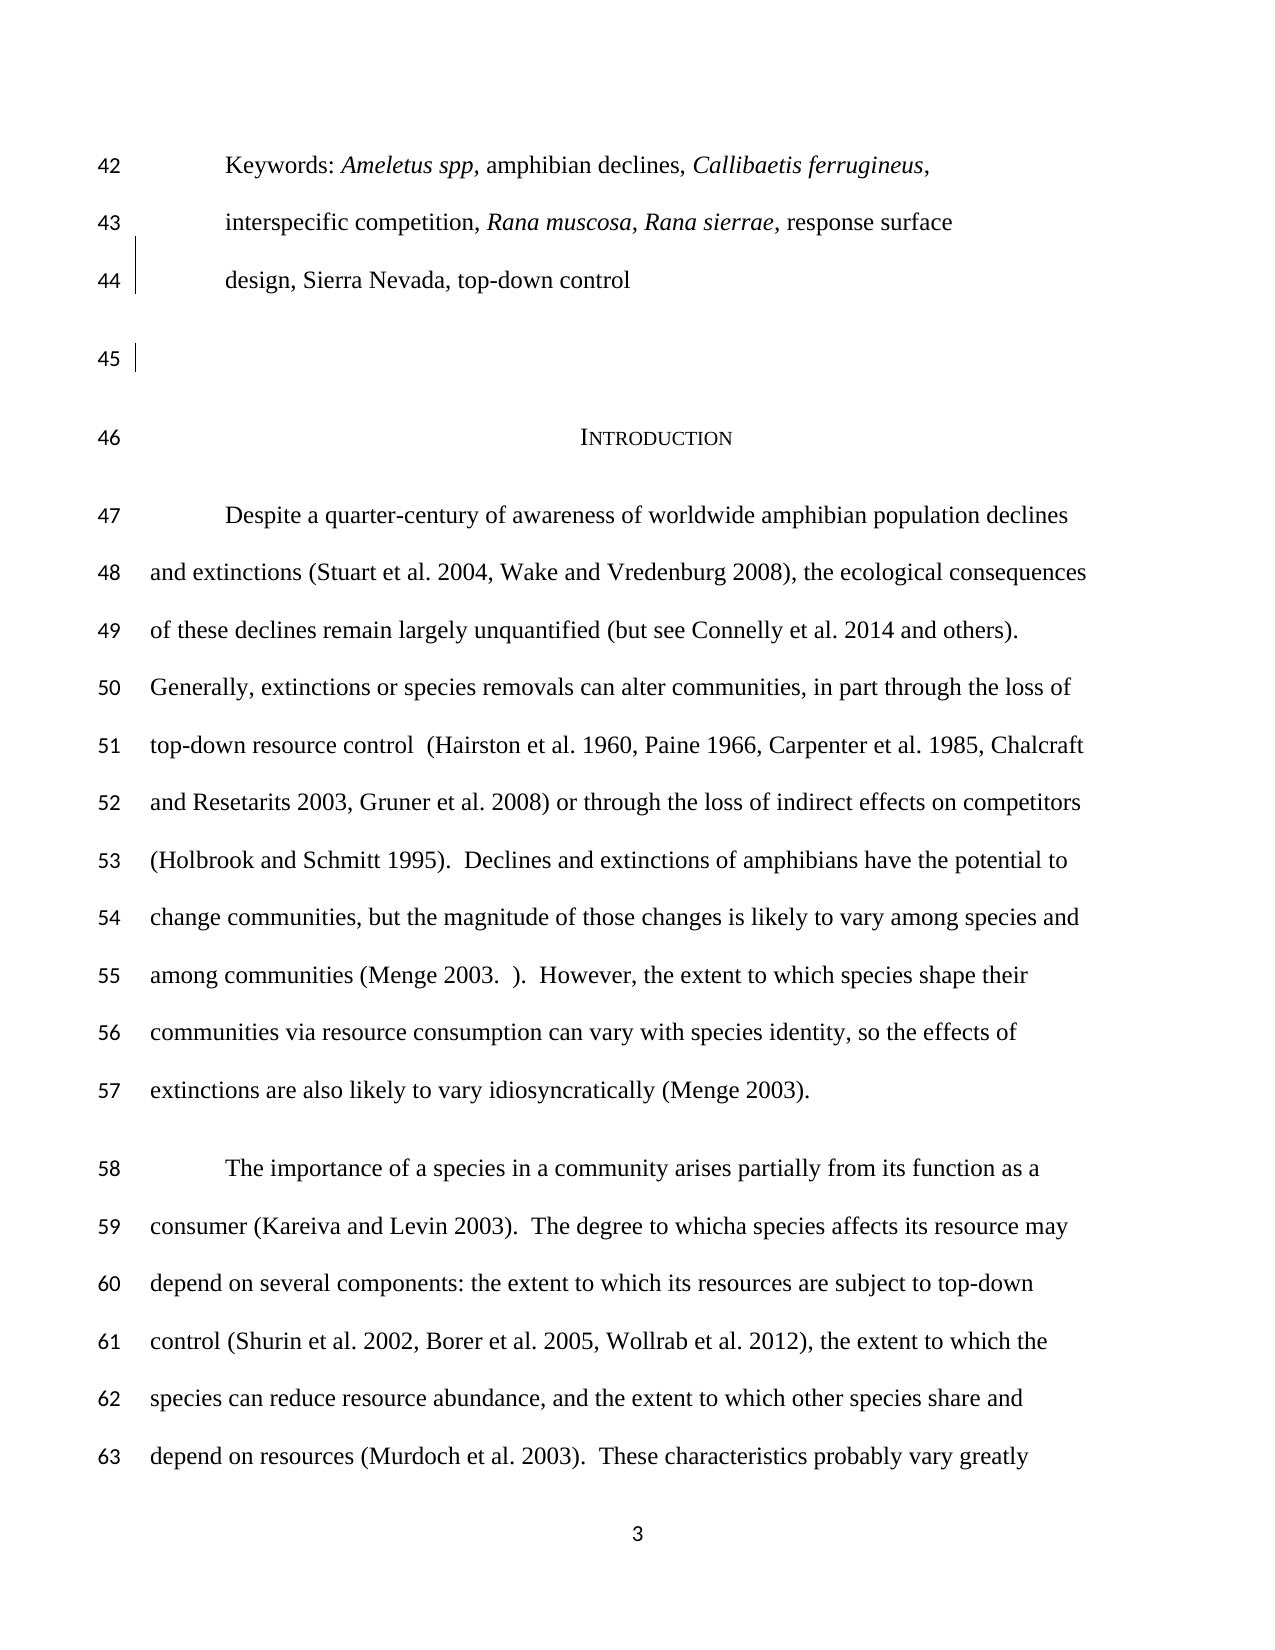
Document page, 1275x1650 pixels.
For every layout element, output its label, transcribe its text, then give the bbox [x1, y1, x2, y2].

text Keywords: Ameletus spp, amphibian declines, Callibaetis ferrugineus, interspecific competition, Rana muscosa, Rana sierrae, response surface design, Sierra Nevada, top-down control [225, 150, 975, 294]
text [150, 1153, 1087, 1469]
text Introduction [150, 422, 1087, 450]
text Despite a quarter-century of awareness of worldwide amphibian population declines and extinctions (Stuart et al. 2004, Wake and Vredenburg 2008), the ecological consequences of these declines remain largely unquantified (but see Connelly et al. 2014 and others). Generally, extinctions or species removals can alter communities, in part through the loss of top-down resource control (Hairston et al. 1960, Paine 1966, Carpenter et al. 1985, Chalcraft and Resetarits 2003, Gruner et al. 2008) or through the loss of indirect effects on competitors (Holbrook and Schmitt 1995). Declines and extinctions of amphibians have the potential to change communities, but the magnitude of those changes is likely to vary among species and among communities (Menge 2003. ). However, the extent to which species shape their communities via resource consumption can vary with species identity, so the effects of extinctions are also likely to vary idiosyncratically (Menge 2003). [150, 500, 1087, 1104]
